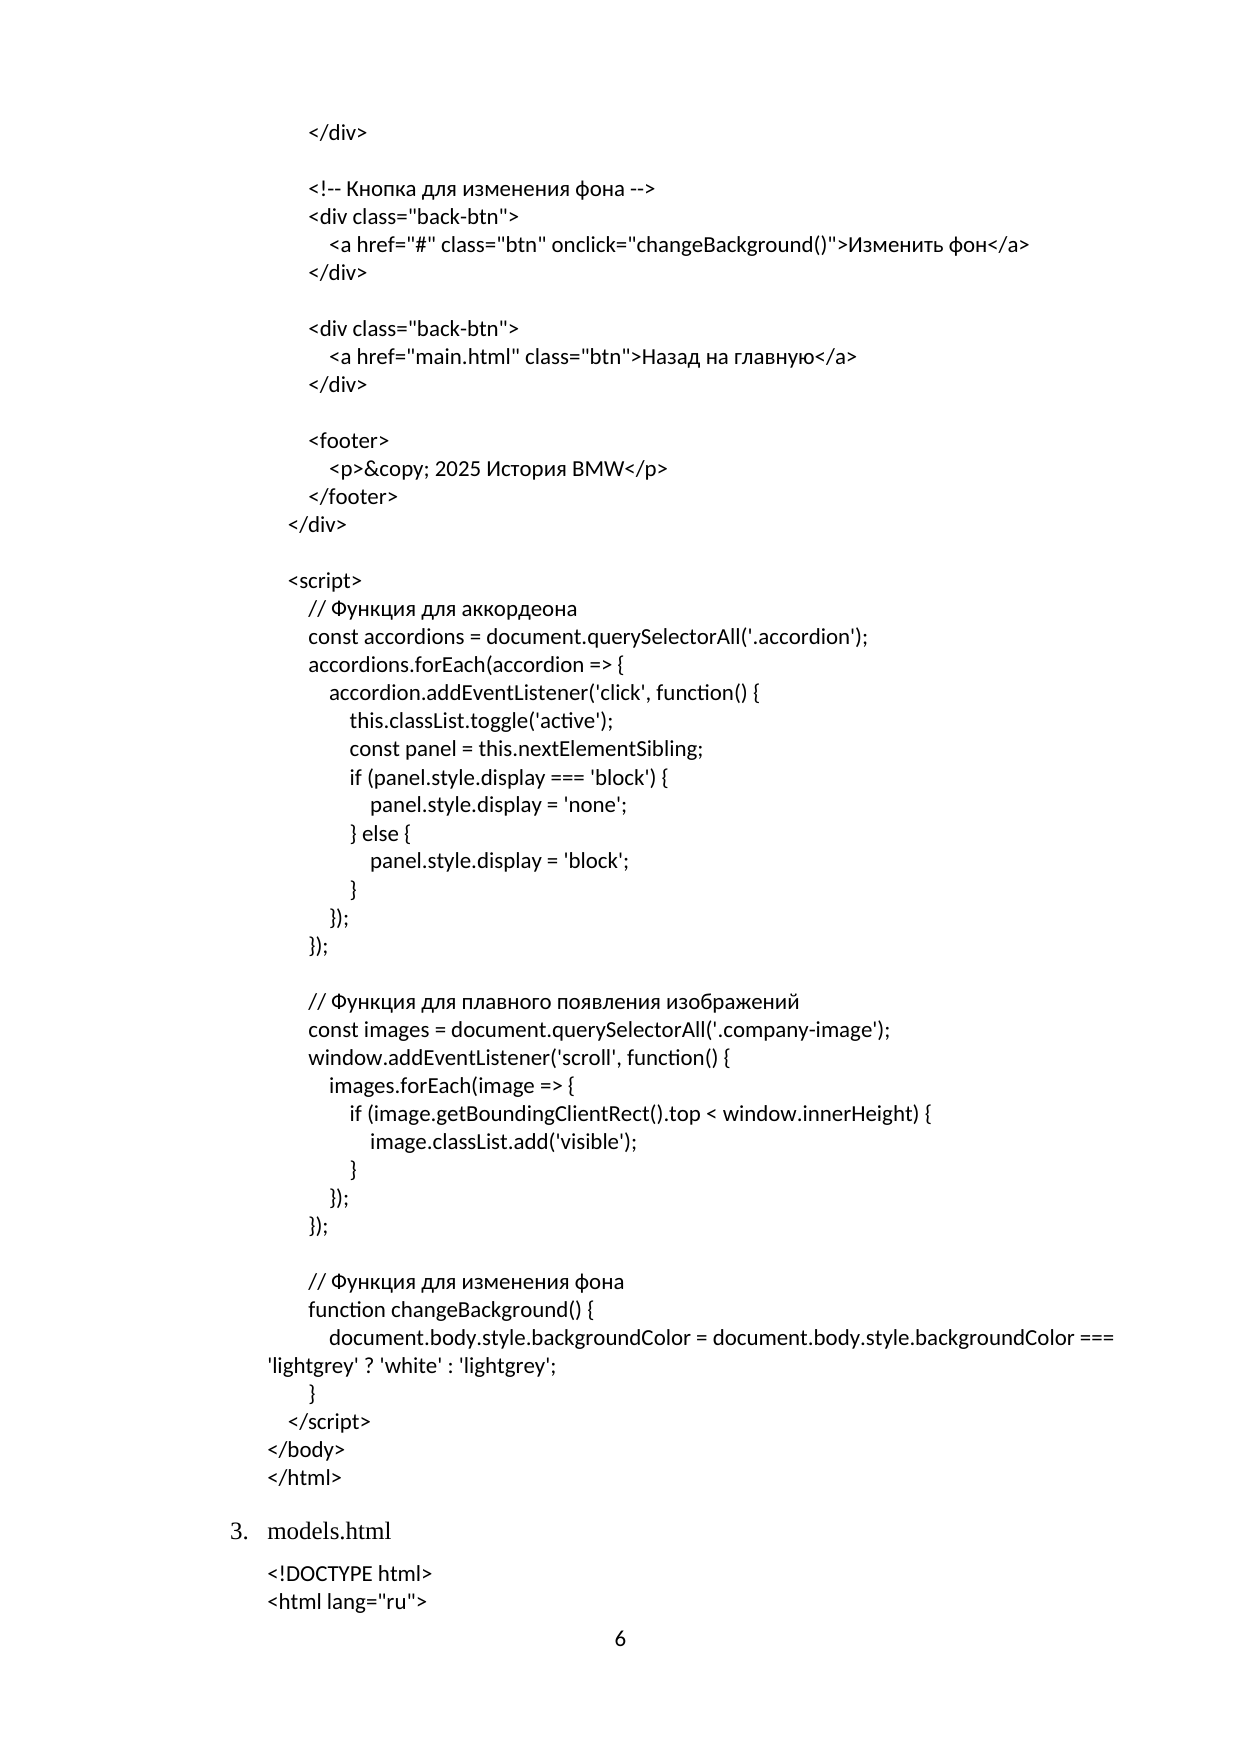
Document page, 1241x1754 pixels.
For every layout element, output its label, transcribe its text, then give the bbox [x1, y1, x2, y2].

list </div> [267, 510, 1152, 538]
list </script> [267, 1407, 1152, 1435]
list models.html [230, 1516, 1152, 1545]
list const panel = this.nextElementSibling; [267, 734, 1152, 763]
list </body> [267, 1435, 1152, 1463]
list accordions.forEach(accordion => { [267, 651, 1152, 678]
list const accordions = document.querySelectorAll('.accordion'); [267, 622, 1152, 651]
list <footer> [267, 426, 1152, 454]
list }); [267, 903, 1152, 931]
list </div> [267, 118, 1152, 146]
list panel.style.display = 'none'; [267, 791, 1152, 819]
list function changeBackground() { [267, 1295, 1152, 1323]
list // Функция для плавного появления изображений [267, 987, 1152, 1015]
list <html lang="ru"> [267, 1587, 1152, 1615]
list }); [267, 1183, 1152, 1211]
list </html> [267, 1463, 1152, 1491]
list } [267, 1379, 1152, 1407]
list } [267, 875, 1152, 903]
list <div class="back-btn"> [267, 202, 1152, 230]
list </footer> [267, 482, 1152, 510]
list </div> [267, 258, 1152, 286]
list accordion.addEventListener('click', function() { [267, 678, 1152, 707]
list // Функция для аккордеона [267, 594, 1152, 622]
list if (image.getBoundingClientRect().top < window.innerHeight) { [267, 1099, 1152, 1127]
list </div> [267, 370, 1152, 398]
list } else { [267, 819, 1152, 847]
list <a href="main.html" class="btn">Назад на главную</a> [267, 342, 1152, 370]
list const images = document.querySelectorAll('.company-image'); [267, 1015, 1152, 1043]
list <!-- Кнопка для изменения фона --> [267, 174, 1152, 202]
list window.addEventListener('scroll', function() { [267, 1043, 1152, 1071]
list image.classList.add('visible'); [267, 1127, 1152, 1155]
list }); [267, 1211, 1152, 1239]
list if (panel.style.display === 'block') { [267, 763, 1152, 791]
list <!DOCTYPE html> [267, 1559, 1152, 1587]
list document.body.style.backgroundColor = document.body.style.backgroundColor === 'lightgrey' ? 'white' : 'lightgrey'; [267, 1323, 1152, 1379]
list <div class="back-btn"> [267, 314, 1152, 342]
list this.classList.toggle('active'); [267, 707, 1152, 734]
list panel.style.display = 'block'; [267, 847, 1152, 875]
list } [267, 1155, 1152, 1183]
list <script> [267, 566, 1152, 594]
list <p>&copy; 2025 История BMW</p> [267, 454, 1152, 482]
list // Функция для изменения фона [267, 1267, 1152, 1295]
list }); [267, 931, 1152, 959]
list images.forEach(image => { [267, 1071, 1152, 1099]
list <a href="#" class="btn" onclick="changeBackground()">Изменить фон</a> [267, 230, 1152, 258]
